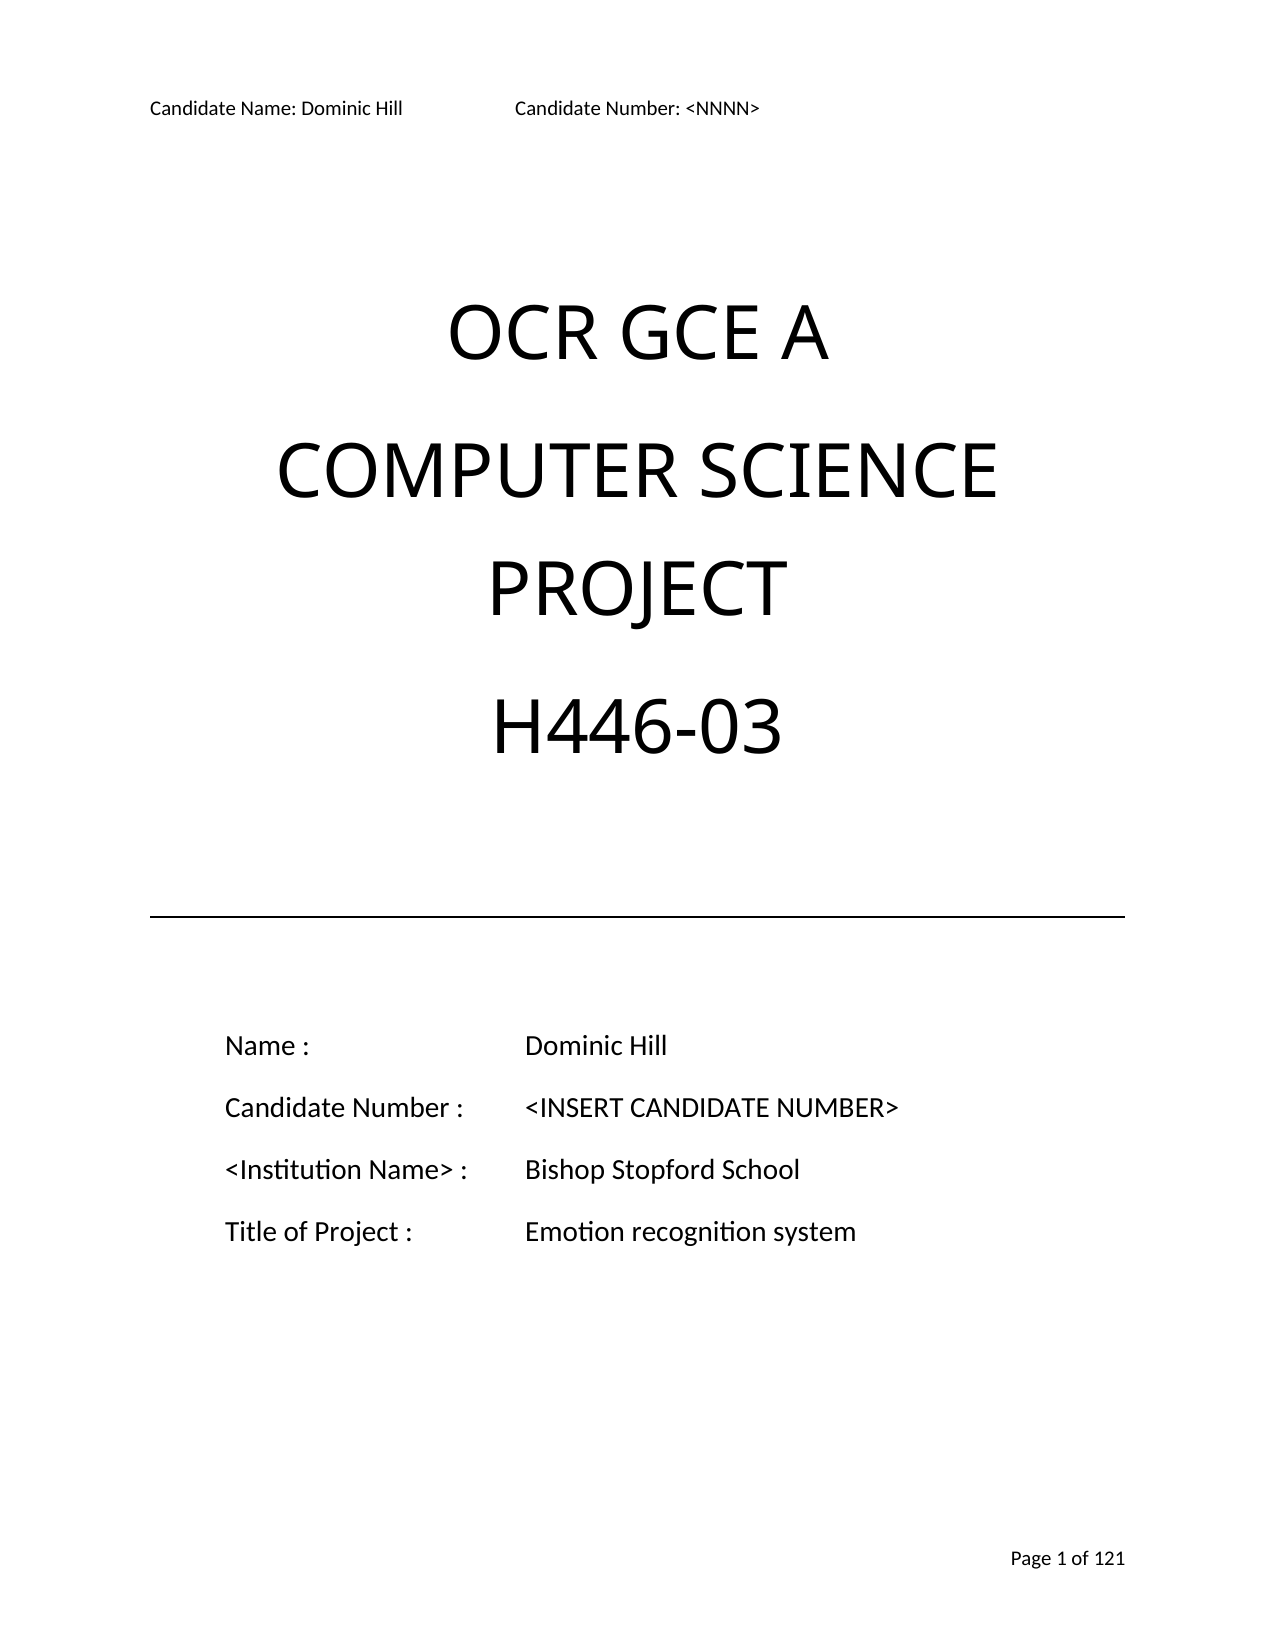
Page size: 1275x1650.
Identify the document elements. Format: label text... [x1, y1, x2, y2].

text <Institution Name> : Bishop Stopford School [150, 1151, 1125, 1186]
text Title of Project : Emotion recognition system [150, 1213, 1125, 1248]
text COMPUTER SCIENCE PROJECT [150, 418, 1125, 637]
text OCR GCE A [150, 279, 1125, 381]
text Candidate Number : <INSERT CANDIDATE NUMBER> [150, 1089, 1125, 1125]
text Name : Dominic Hill [150, 1027, 1125, 1063]
text H446-03 [150, 673, 1125, 776]
